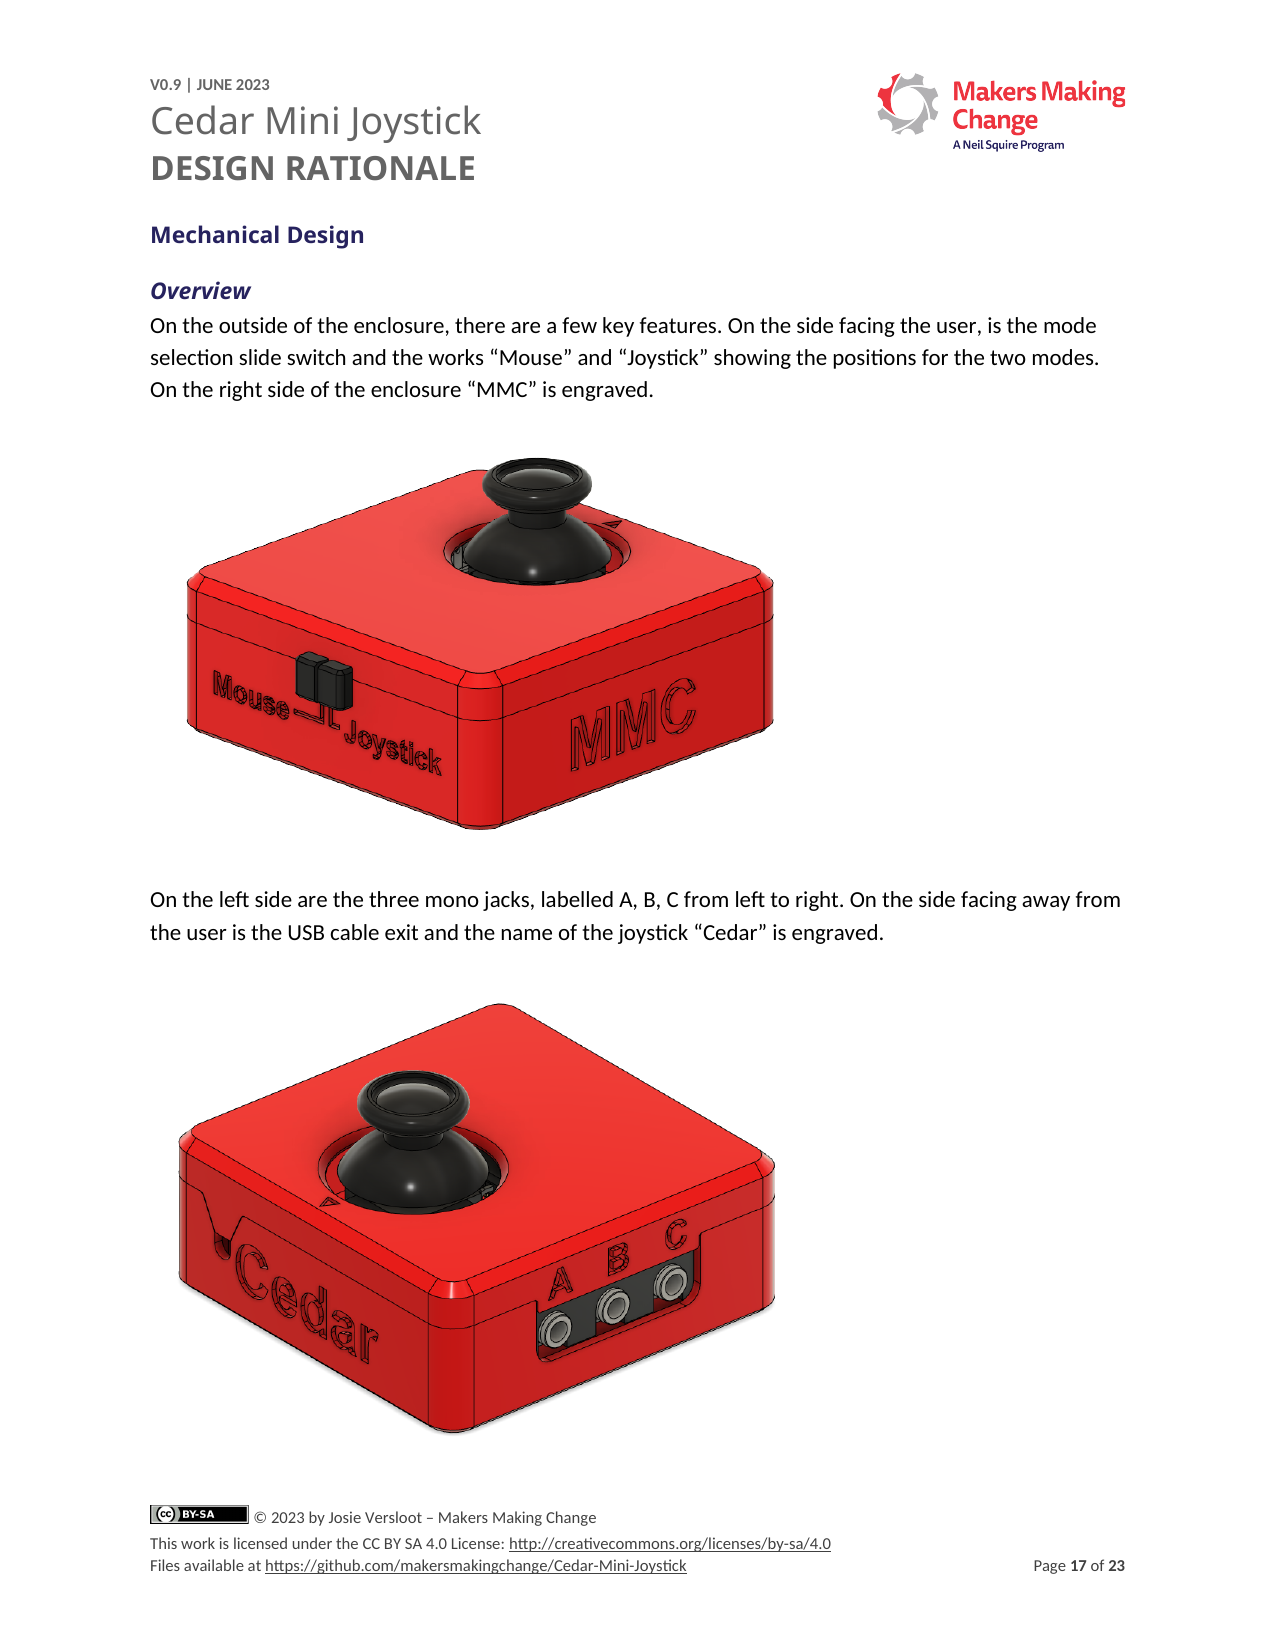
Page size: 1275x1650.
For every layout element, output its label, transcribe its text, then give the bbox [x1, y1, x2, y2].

picture [150, 1505, 249, 1524]
subtitle Overview [150, 275, 1125, 307]
text On the outside of the enclosure, there are a few key features. On the side facing the user, is the mode selection slide switch and the works “Mouse” and “Joystick” showing the positions for the two modes. On the right side of the enclosure “MMC” is engraved. [150, 311, 1125, 404]
text On the left side are the three mono jacks, labelled A, B, C from left to right. On the side facing away from the user is the USB cable exit and the name of the joystick “Cedar” is engraved. [150, 886, 1125, 946]
subtitle Mechanical Design [150, 218, 1125, 250]
picture [150, 970, 805, 1451]
picture [877, 73, 1125, 152]
picture [150, 428, 809, 861]
